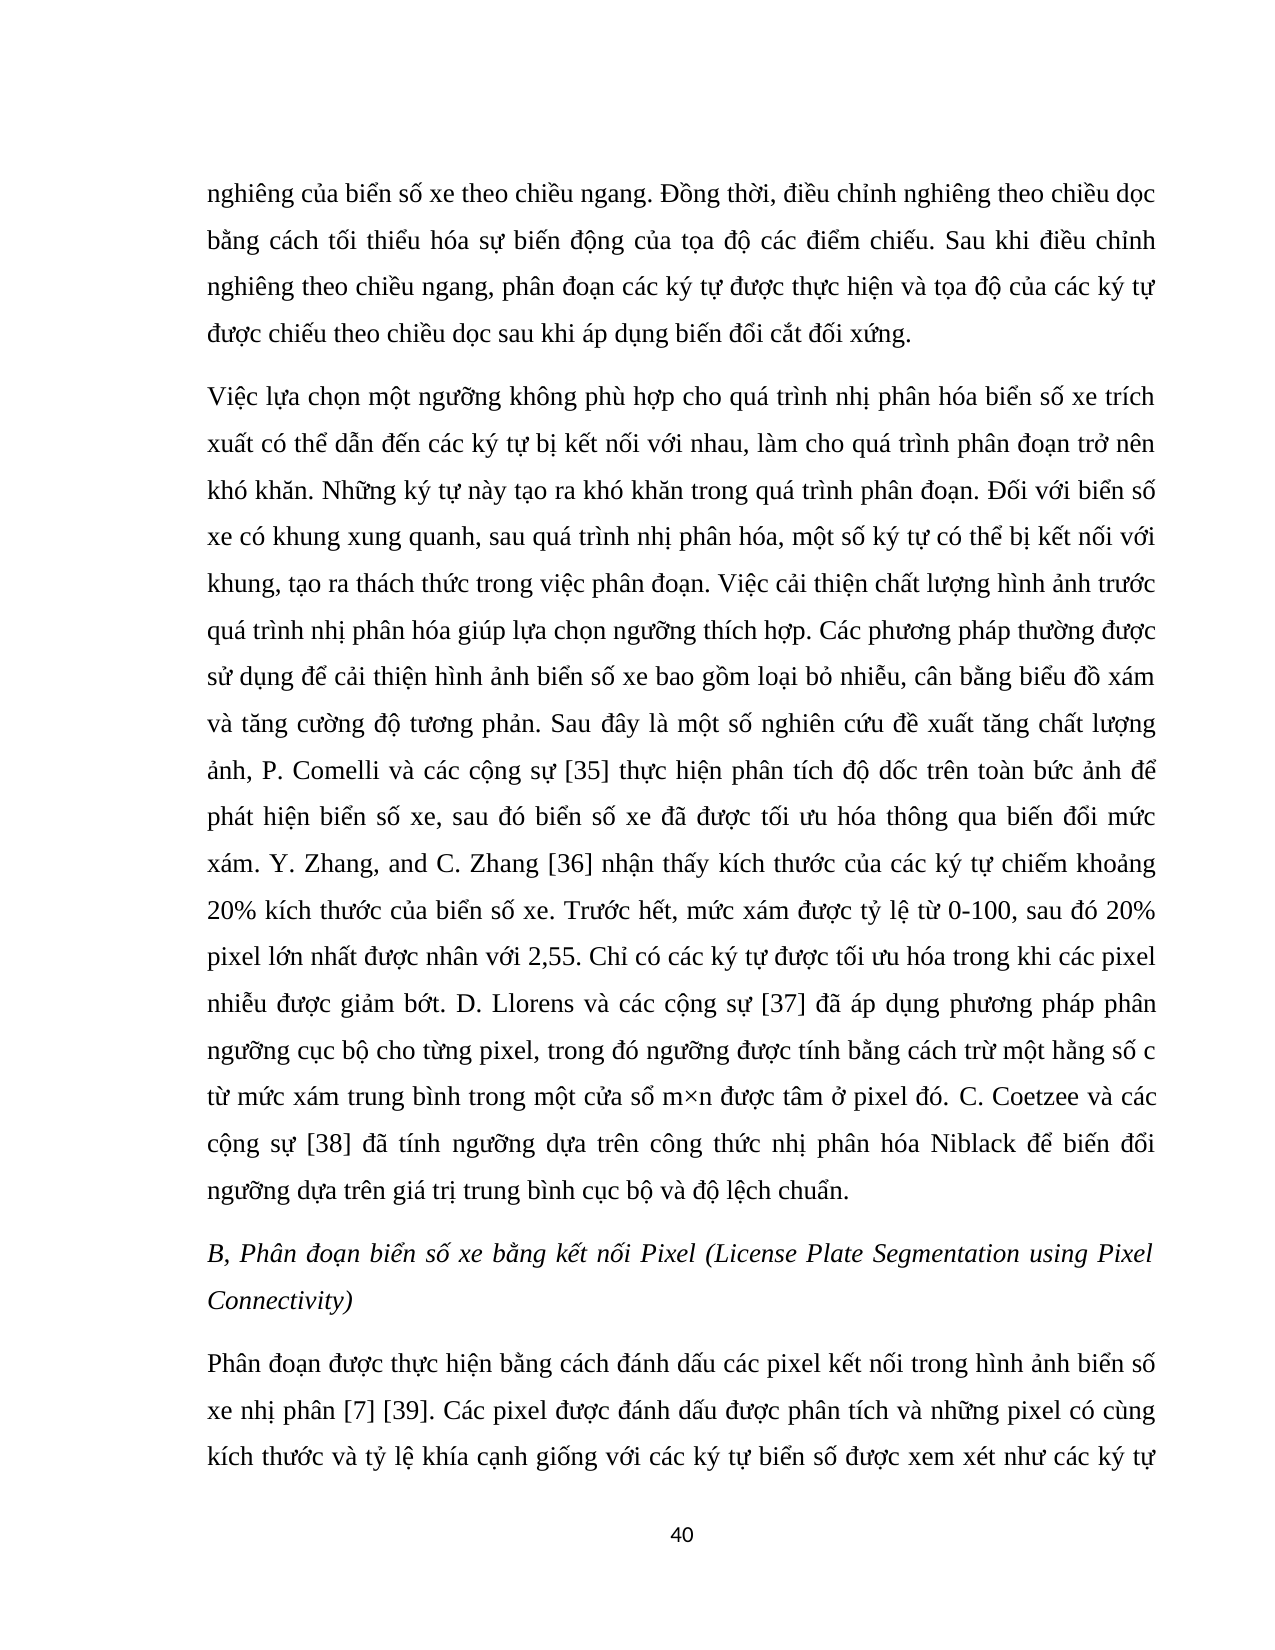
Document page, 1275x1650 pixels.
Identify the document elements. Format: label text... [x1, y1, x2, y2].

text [207, 177, 1157, 348]
text B, Phân đoạn biển số xe bằng kết nối Pixel (License Plate Segmentation using Pixel Connectivity) [207, 1237, 1157, 1315]
text Việc lựa chọn một ngưỡng không phù hợp cho quá trình nhị phân hóa biển số xe trích xuất có thể dẫn đến các ký tự bị kết nối với nhau, làm cho quá trình phân đoạn trở nên khó khăn. Những ký tự này tạo ra khó khăn trong quá trình phân đoạn. Đối với biển số xe có khung xung quanh, sau quá trình nhị phân hóa, một số ký tự có thể bị kết nối với khung, tạo ra thách thức trong việc phân đoạn. Việc cải thiện chất lượng hình ảnh trước quá trình nhị phân hóa giúp lựa chọn ngưỡng thích hợp. Các phương pháp thường được sử dụng để cải thiện hình ảnh biển số xe bao gồm loại bỏ nhiễu, cân bằng biểu đồ xám và tăng cường độ tương phản. Sau đây là một số nghiên cứu đề xuất tăng chất lượng ảnh, P. Comelli và các cộng sự [35] thực hiện phân tích độ dốc trên toàn bức ảnh để phát hiện biển số xe, sau đó biển số xe đã được tối ưu hóa thông qua biến đổi mức xám. Y. Zhang, and C. Zhang [36] nhận thấy kích thước của các ký tự chiếm khoảng 20% kích thước của biển số xe. Trước hết, mức xám được tỷ lệ từ 0-100, sau đó 20% pixel lớn nhất được nhân với 2,55. Chỉ có các ký tự được tối ưu hóa trong khi các pixel nhiễu được giảm bớt. D. Llorens và các cộng sự [37] đã áp dụng phương pháp phân ngưỡng cục bộ cho từng pixel, trong đó ngưỡng được tính bằng cách trừ một hằng số c từ mức xám trung bình trong một cửa sổ m×n được tâm ở pixel đó. C. Coetzee và các cộng sự [38] đã tính ngưỡng dựa trên công thức nhị phân hóa Niblack để biến đổi ngưỡng dựa trên giá trị trung bình cục bộ và độ lệch chuẩn. [207, 381, 1157, 1205]
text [207, 1347, 1157, 1472]
